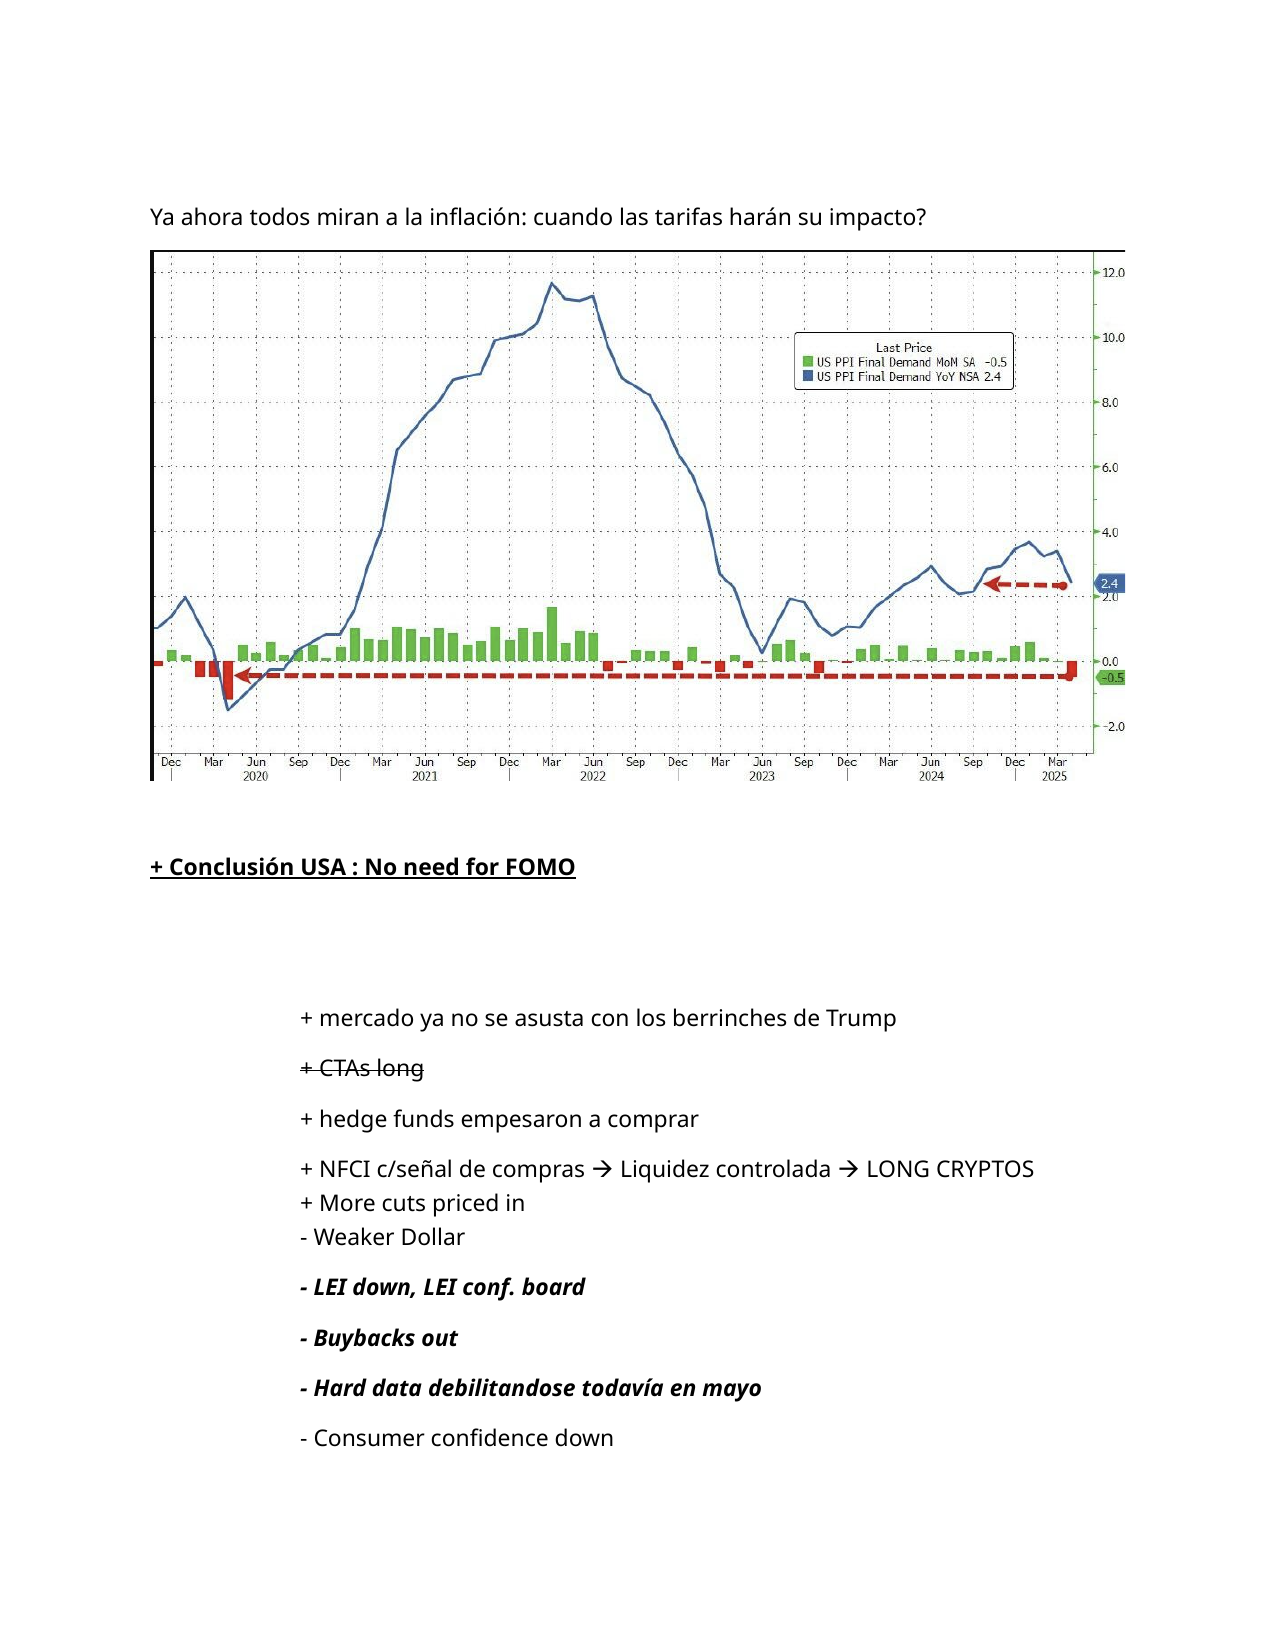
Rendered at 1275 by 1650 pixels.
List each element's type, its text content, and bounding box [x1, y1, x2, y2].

list + More cuts priced in [300, 1187, 1125, 1218]
text - Consumer confidence down [150, 1422, 1125, 1453]
text Ya ahora todos miran a la inflación: cuando las tarifas harán su impacto? [150, 200, 1125, 232]
text + hedge funds empesaron a comprar [150, 1103, 1125, 1134]
text - LEI down, LEI conf. board [150, 1271, 1125, 1302]
text - Hard data debilitandose todavía en mayo [150, 1372, 1125, 1403]
picture [150, 250, 1125, 781]
list - Weaker Dollar [300, 1221, 1125, 1252]
text + mercado ya no se asusta con los berrinches de Trump [150, 1002, 1125, 1033]
text + CTAs long [150, 1052, 1125, 1083]
text + Conclusión USA : No need for FOMO [150, 851, 1125, 882]
list + NFCI c/señal de compras Liquidez controlada LONG CRYPTOS [300, 1153, 1125, 1184]
text - Buybacks out [150, 1321, 1125, 1353]
